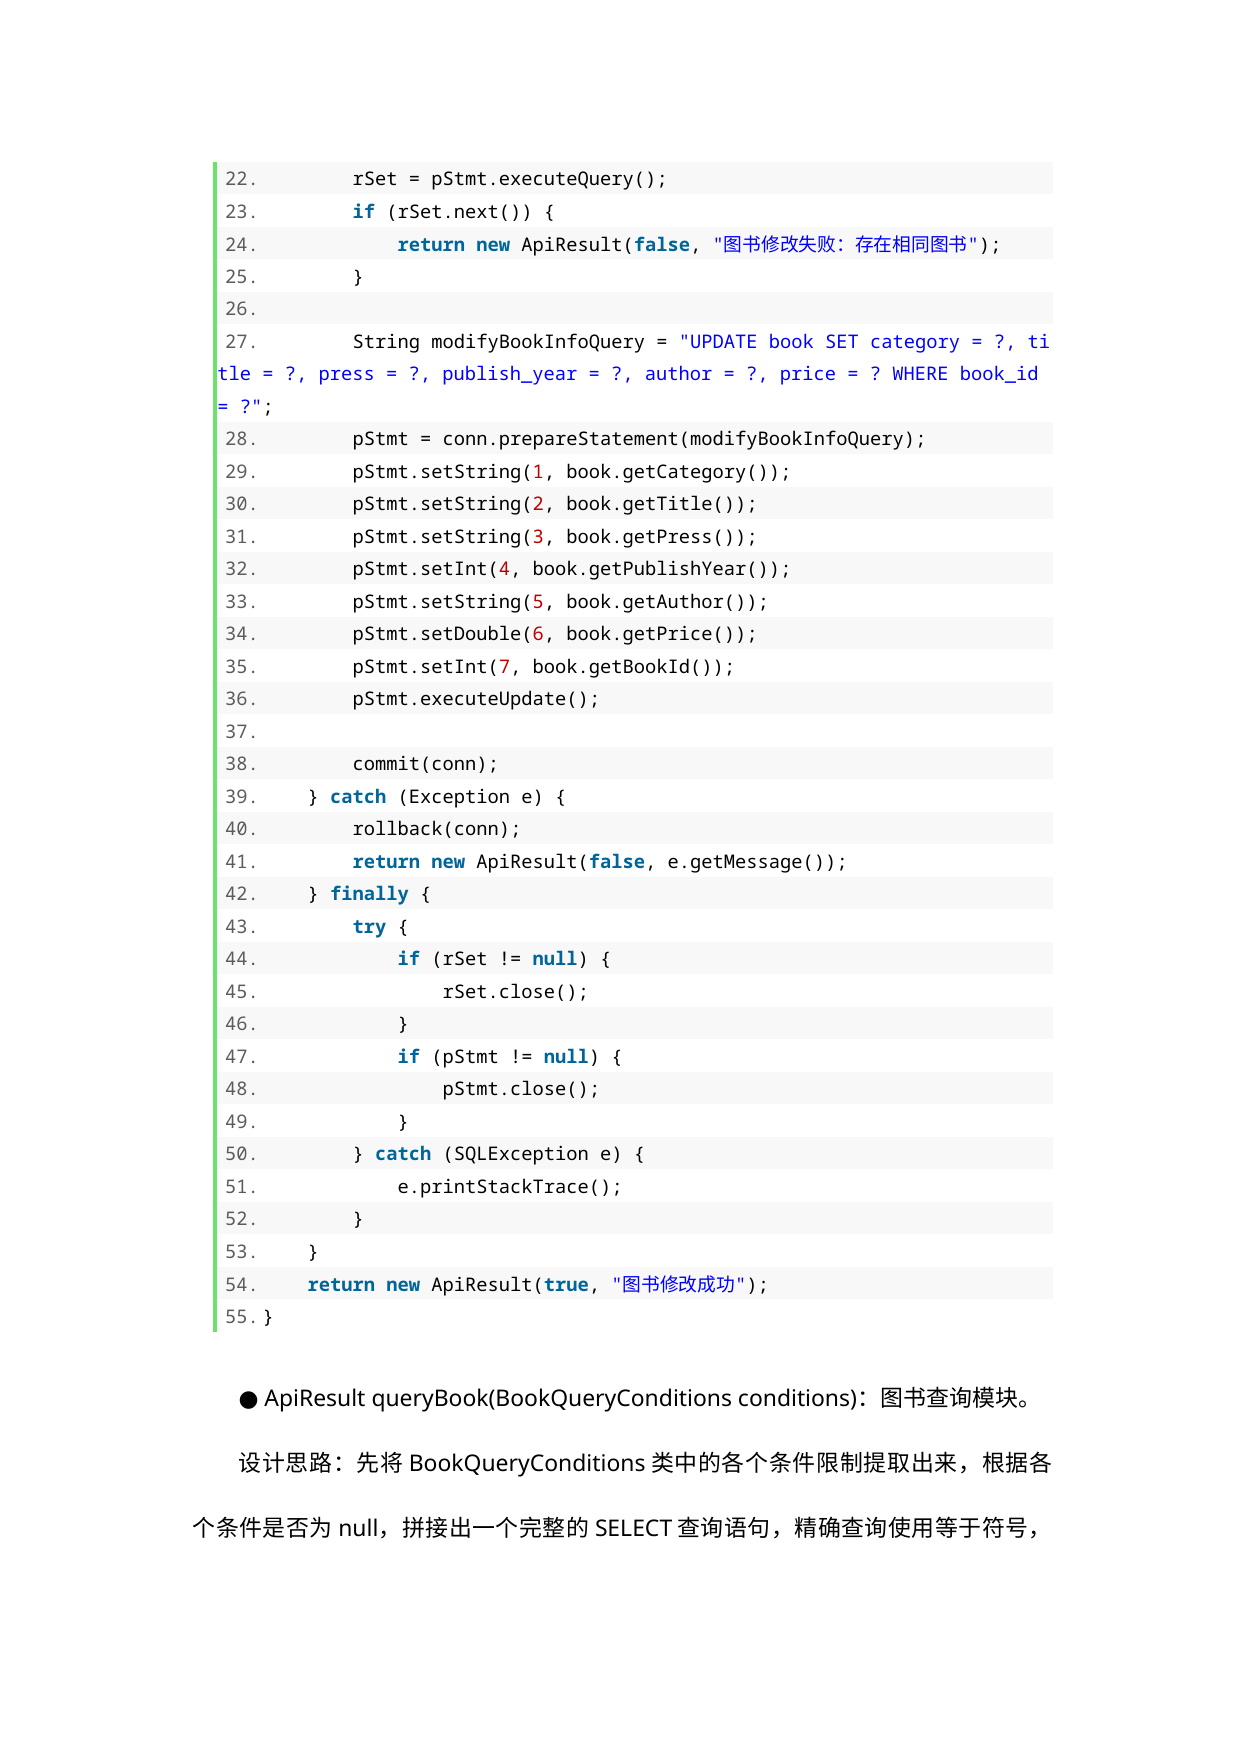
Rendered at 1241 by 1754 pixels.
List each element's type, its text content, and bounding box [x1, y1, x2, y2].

list } [217, 1104, 1053, 1137]
list } [217, 1007, 1053, 1039]
list } catch (SQLException e) { [217, 1137, 1053, 1169]
list return new ApiResult(false, "图书修改失败：存在相同图书"); [217, 227, 1053, 259]
list pStmt.close(); [217, 1072, 1053, 1104]
list pStmt.setString(1, book.getCategory()); [217, 454, 1053, 487]
list if (rSet.next()) { [217, 194, 1053, 227]
list rollback(conn); [217, 812, 1053, 844]
list if (pStmt != null) { [217, 1039, 1053, 1072]
list commit(conn); [217, 747, 1053, 779]
list } [217, 1234, 1053, 1267]
list pStmt.setString(5, book.getAuthor()); [217, 584, 1053, 617]
list pStmt.setString(2, book.getTitle()); [217, 487, 1053, 519]
list pStmt.executeUpdate(); [217, 682, 1053, 714]
list e.printStackTrace(); [217, 1169, 1053, 1202]
list String modifyBookInfoQuery = "UPDATE book SET category = ?, title = ?, press = ?, publish_year = ?, author = ?, price = ? WHERE book_id = ?"; [217, 324, 1053, 422]
list pStmt = conn.prepareStatement(modifyBookInfoQuery); [217, 422, 1053, 454]
list } [217, 1202, 1053, 1234]
list pStmt.setInt(7, book.getBookId()); [217, 649, 1053, 682]
text ● ApiResult queryBook(BookQueryConditions conditions)：图书查询模块。 [192, 1364, 1053, 1429]
list return new ApiResult(false, e.getMessage()); [217, 844, 1053, 877]
list pStmt.setDouble(6, book.getPrice()); [217, 617, 1053, 649]
list rSet.close(); [217, 974, 1053, 1007]
list } finally { [217, 877, 1053, 909]
list if (rSet != null) { [217, 942, 1053, 974]
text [192, 1429, 1053, 1559]
list pStmt.setString(3, book.getPress()); [217, 519, 1053, 552]
list rSet = pStmt.executeQuery(); [217, 162, 1053, 194]
list } catch (Exception e) { [217, 779, 1053, 812]
list return new ApiResult(true, "图书修改成功"); [217, 1267, 1053, 1299]
list } [217, 259, 1053, 292]
list pStmt.setInt(4, book.getPublishYear()); [217, 552, 1053, 584]
list try { [217, 909, 1053, 942]
list } [217, 1299, 1053, 1332]
